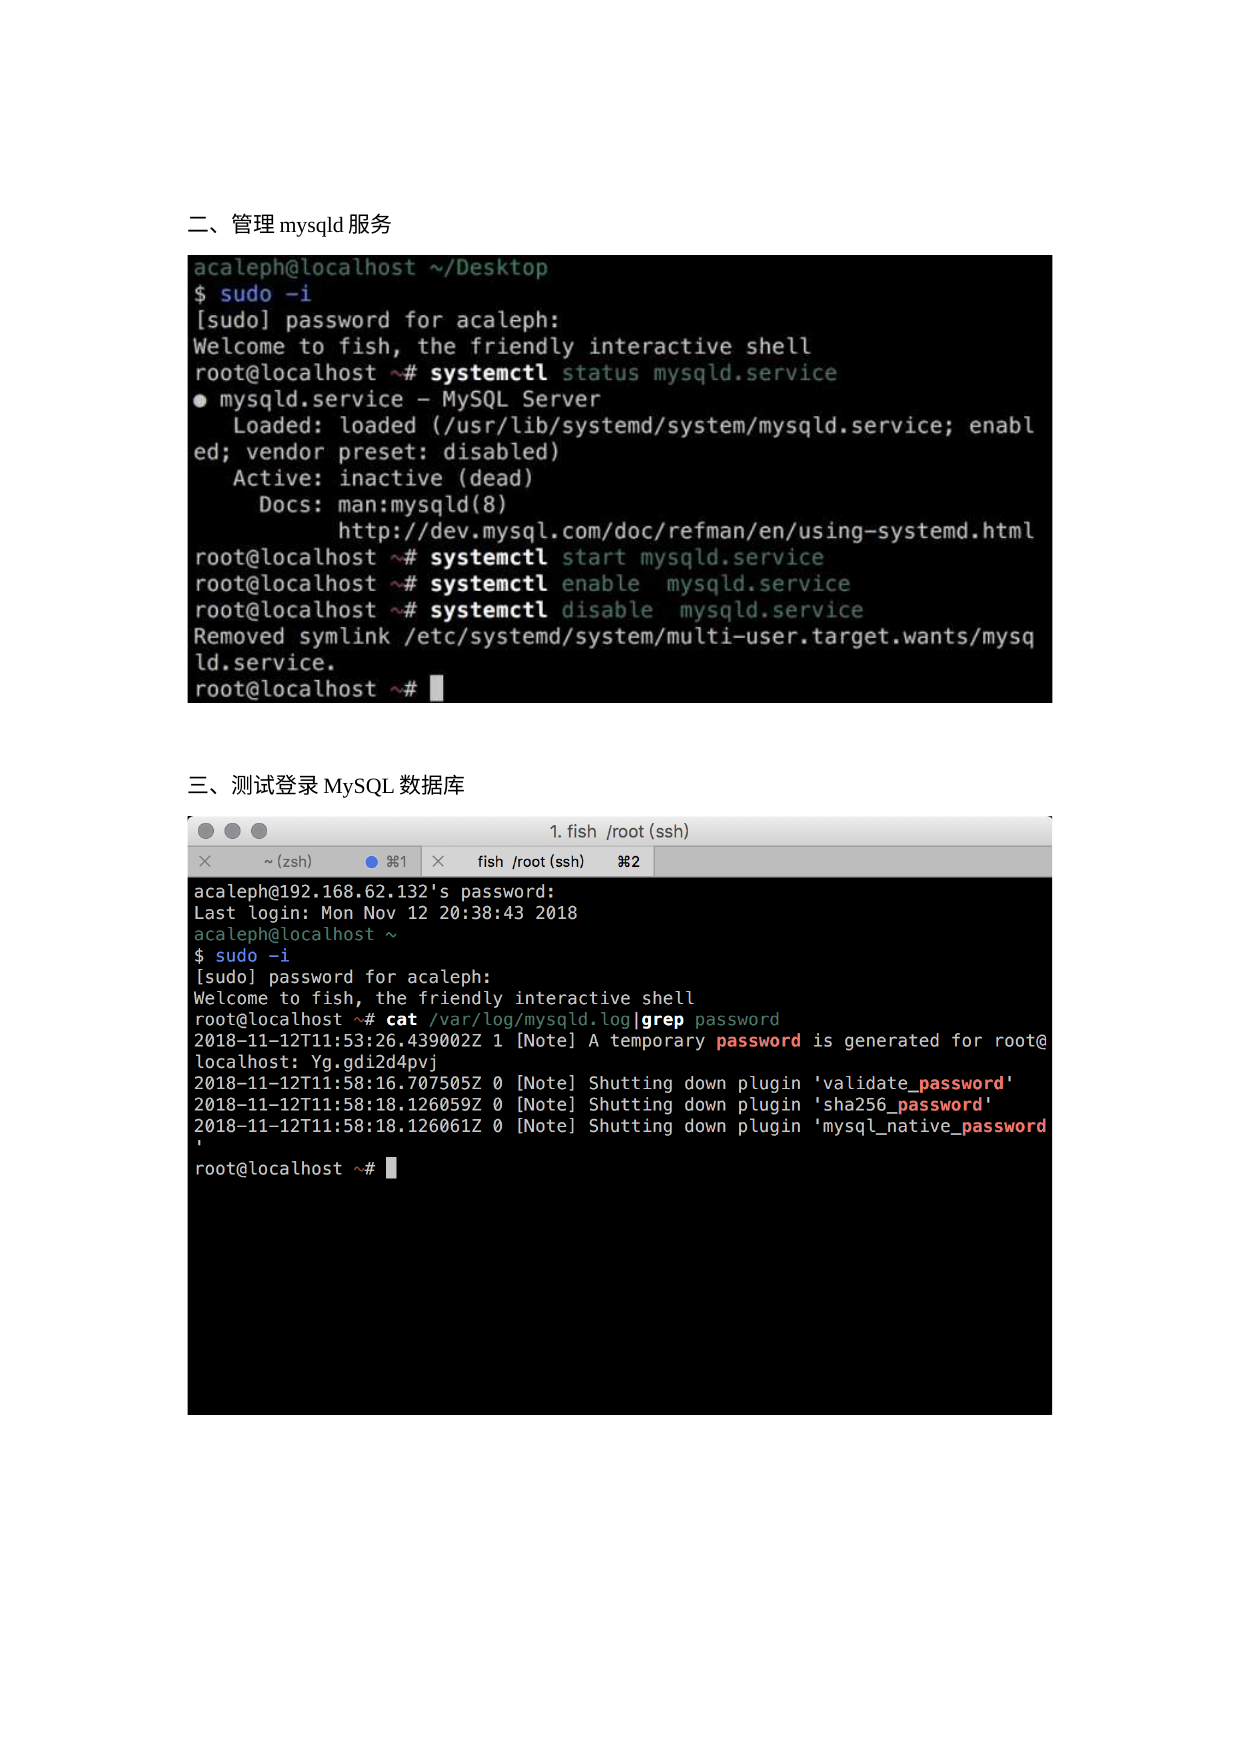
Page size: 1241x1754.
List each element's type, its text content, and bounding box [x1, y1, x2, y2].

text 二、管理mysqld服务 [187, 207, 1053, 239]
picture [187, 816, 1053, 1415]
picture [187, 255, 1053, 703]
text 三、测试登录MySQL数据库 [187, 768, 1053, 801]
